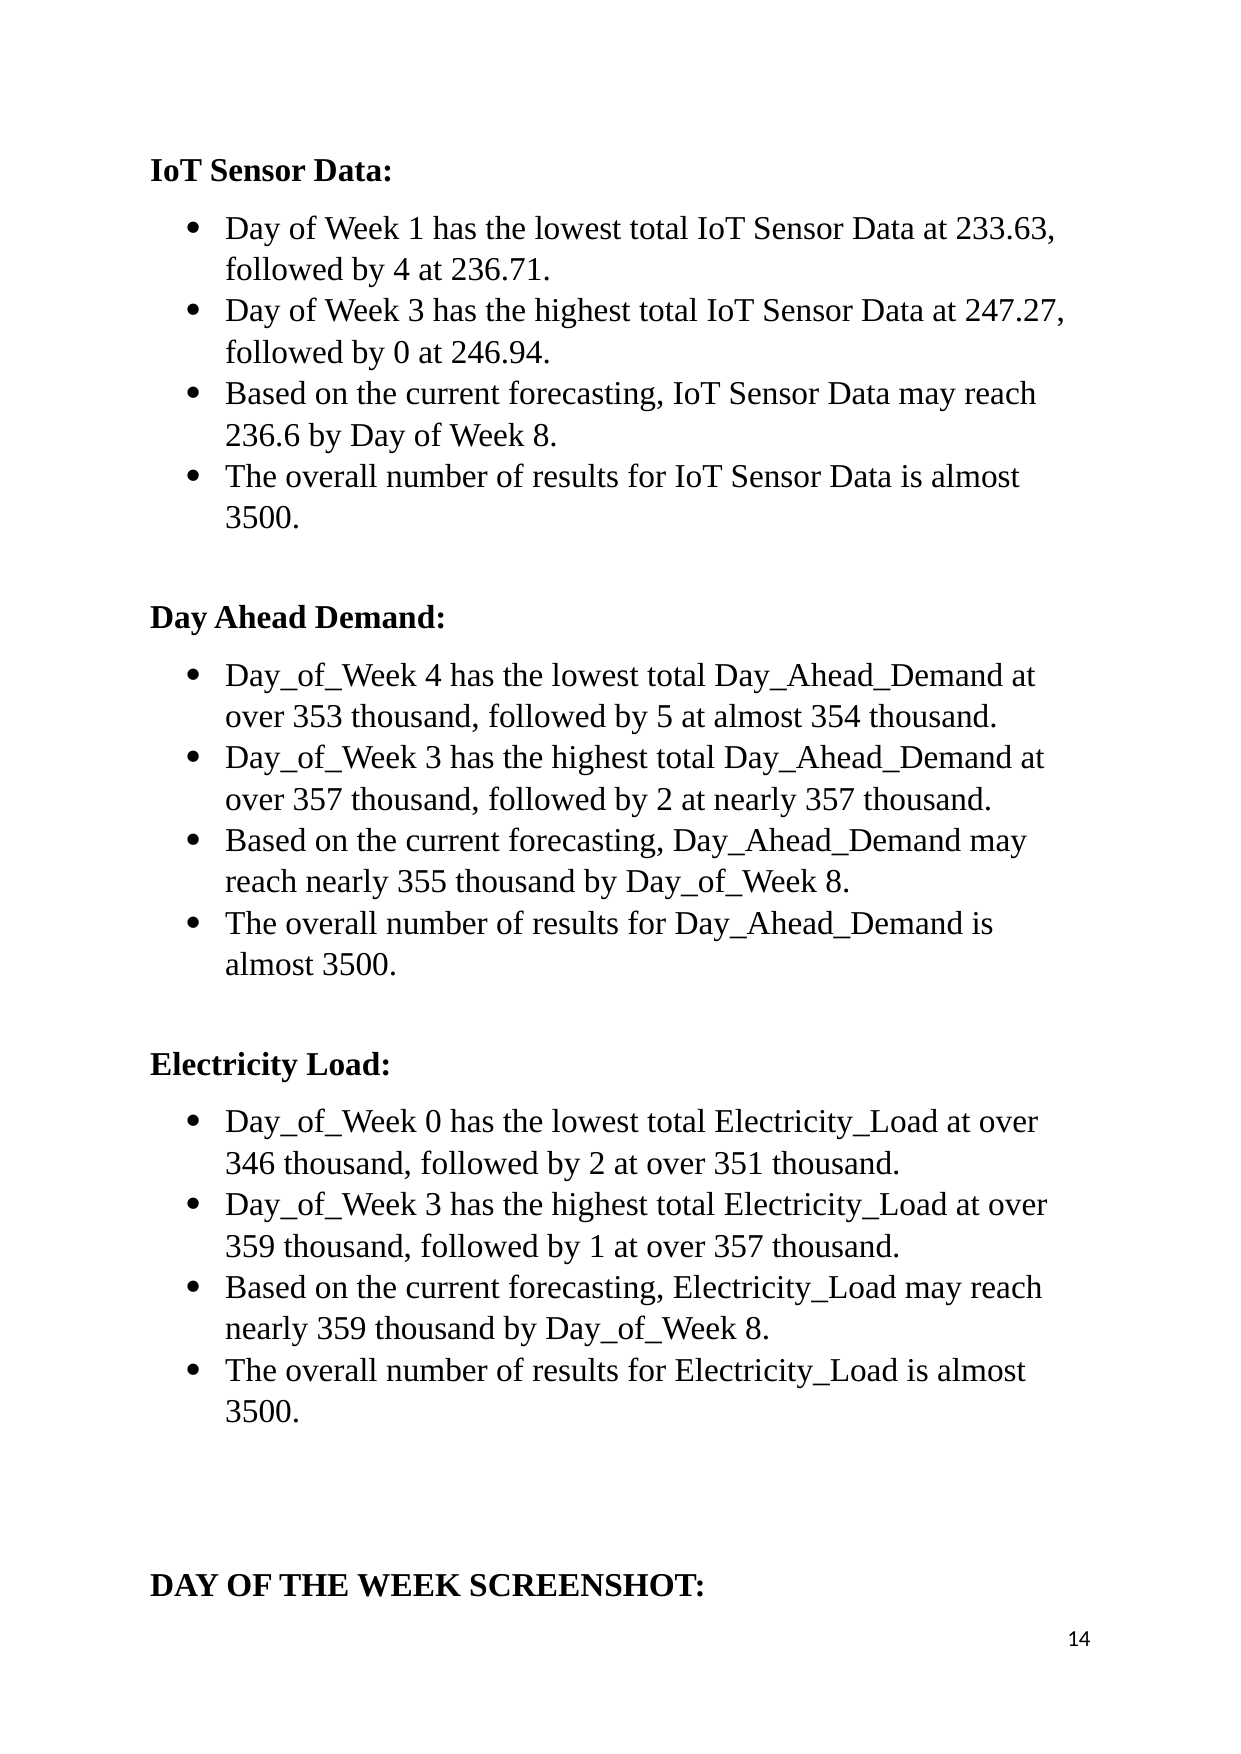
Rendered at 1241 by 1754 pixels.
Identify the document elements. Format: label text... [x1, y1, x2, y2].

text Electricity Load: [150, 1044, 1090, 1082]
text DAY OF THE WEEK SCREENSHOT: [150, 1565, 1090, 1604]
list The overall number of results for Electricity_Load is almost 3500. [187, 1350, 1090, 1429]
list Day_of_Week 0 has the lowest total Electricity_Load at over 346 thousand, followed by 2 at over 351 thousand. [187, 1102, 1090, 1181]
list The overall number of results for IoT Sensor Data is almost 3500. [187, 456, 1090, 536]
list The overall number of results for Day_Ahead_Demand is almost 3500. [187, 903, 1090, 983]
list Day_of_Week 3 has the highest total Electricity_Load at over 359 thousand, followed by 1 at over 357 thousand. [187, 1184, 1090, 1264]
list Day_of_Week 3 has the highest total Day_Ahead_Demand at over 357 thousand, followed by 2 at nearly 357 thousand. [187, 738, 1090, 817]
list Day of Week 1 has the lowest total IoT Sensor Data at 233.63, followed by 4 at 236.71. [187, 208, 1090, 288]
text Day Ahead Demand: [150, 597, 1090, 635]
list Based on the current forecasting, IoT Sensor Data may reach 236.6 by Day of Week 8. [187, 373, 1090, 453]
list Day of Week 3 has the highest total IoT Sensor Data at 247.27, followed by 0 at 246.94. [187, 291, 1090, 370]
list Based on the current forecasting, Electricity_Load may reach nearly 359 thousand by Day_of_Week 8. [187, 1267, 1090, 1347]
list Based on the current forecasting, Day_Ahead_Demand may reach nearly 355 thousand by Day_of_Week 8. [187, 820, 1090, 900]
text IoT Sensor Data: [150, 150, 1090, 188]
list Day_of_Week 4 has the lowest total Day_Ahead_Demand at over 353 thousand, followed by 5 at almost 354 thousand. [187, 655, 1090, 734]
